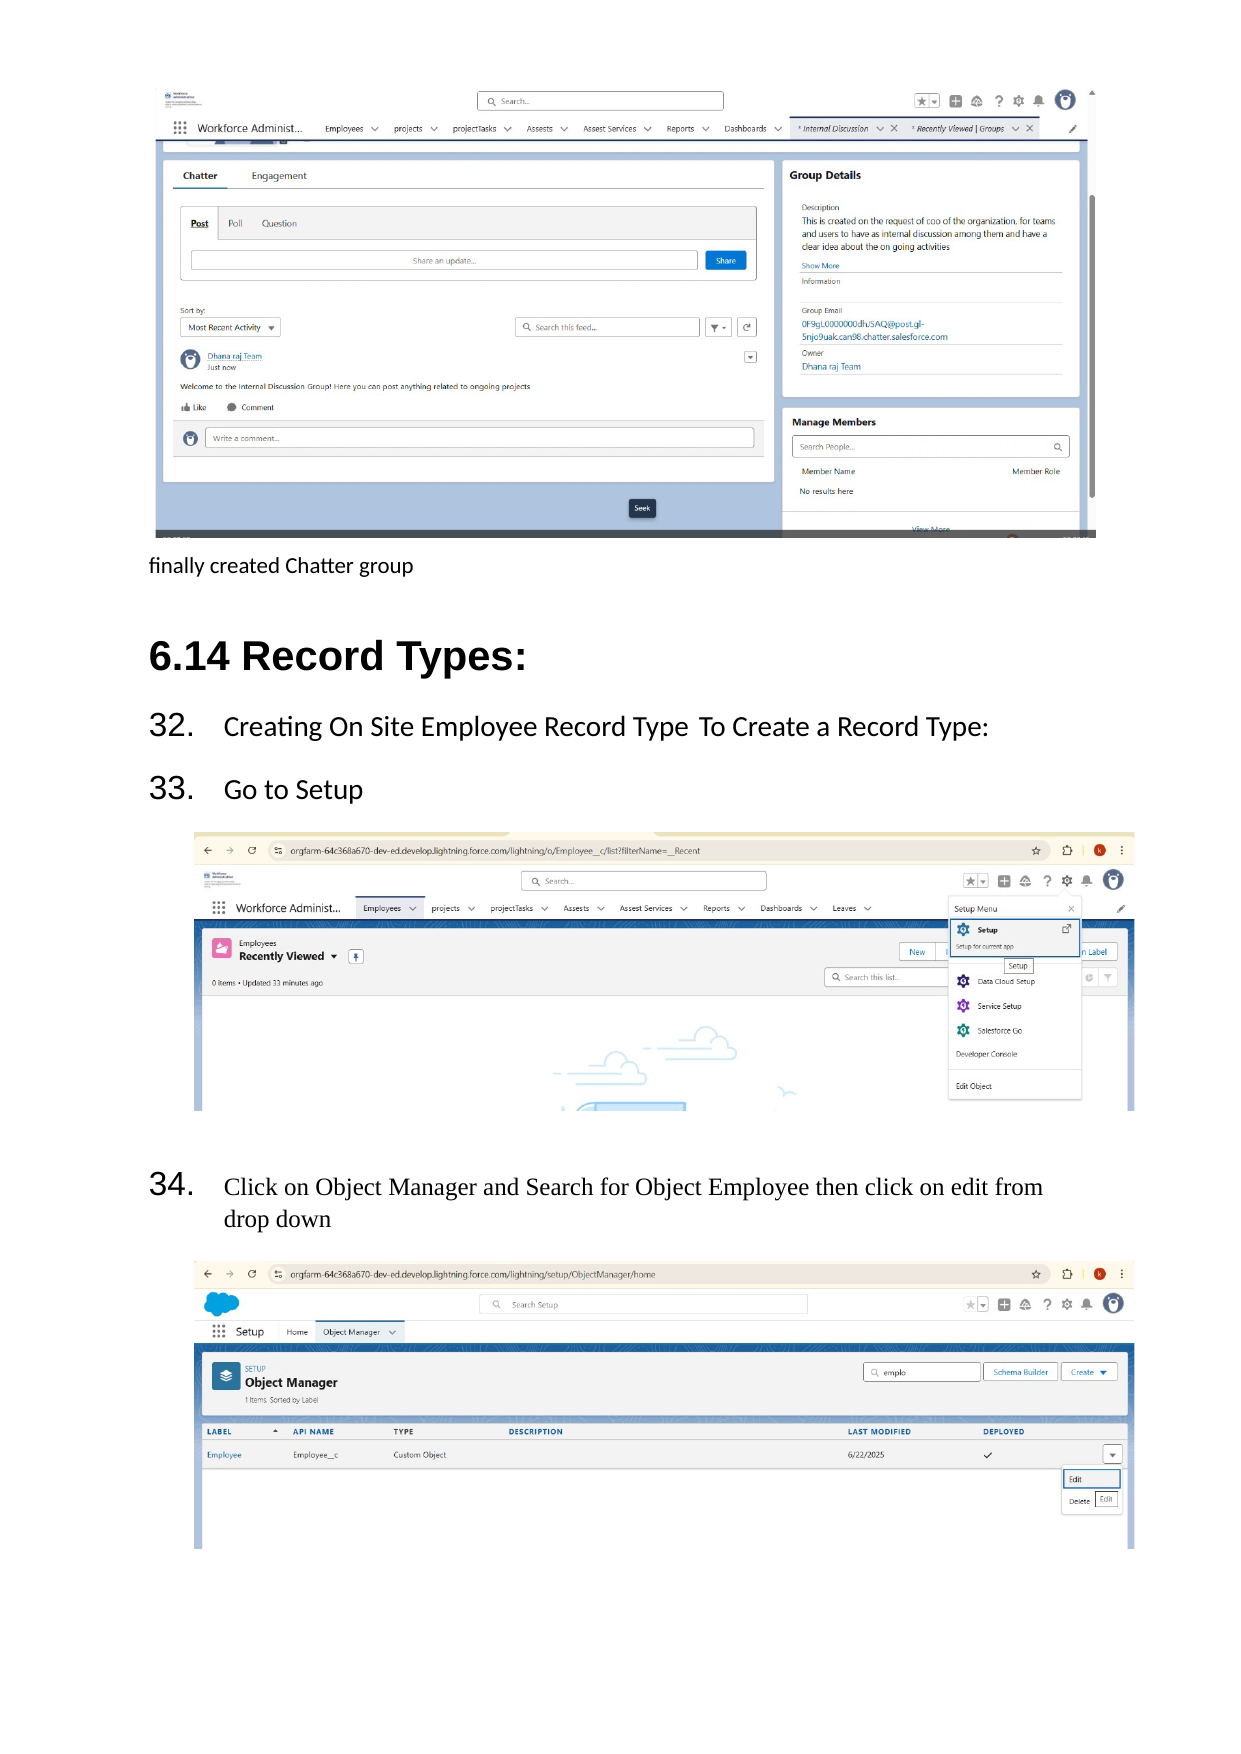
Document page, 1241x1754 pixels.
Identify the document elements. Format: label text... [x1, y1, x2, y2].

text 6.14 Record Types: [148, 631, 1240, 679]
list Click on Object Manager and Search for Object Employee then click on edit from drop down [148, 1164, 1094, 1232]
picture [194, 832, 1135, 1111]
picture [155, 88, 1096, 538]
list Go to Setup [148, 768, 1094, 807]
text finally created Chatter group [148, 551, 1091, 579]
picture [194, 1261, 1135, 1549]
list Creating On Site Employee Record Type To Create a Record Type: [148, 705, 1094, 743]
